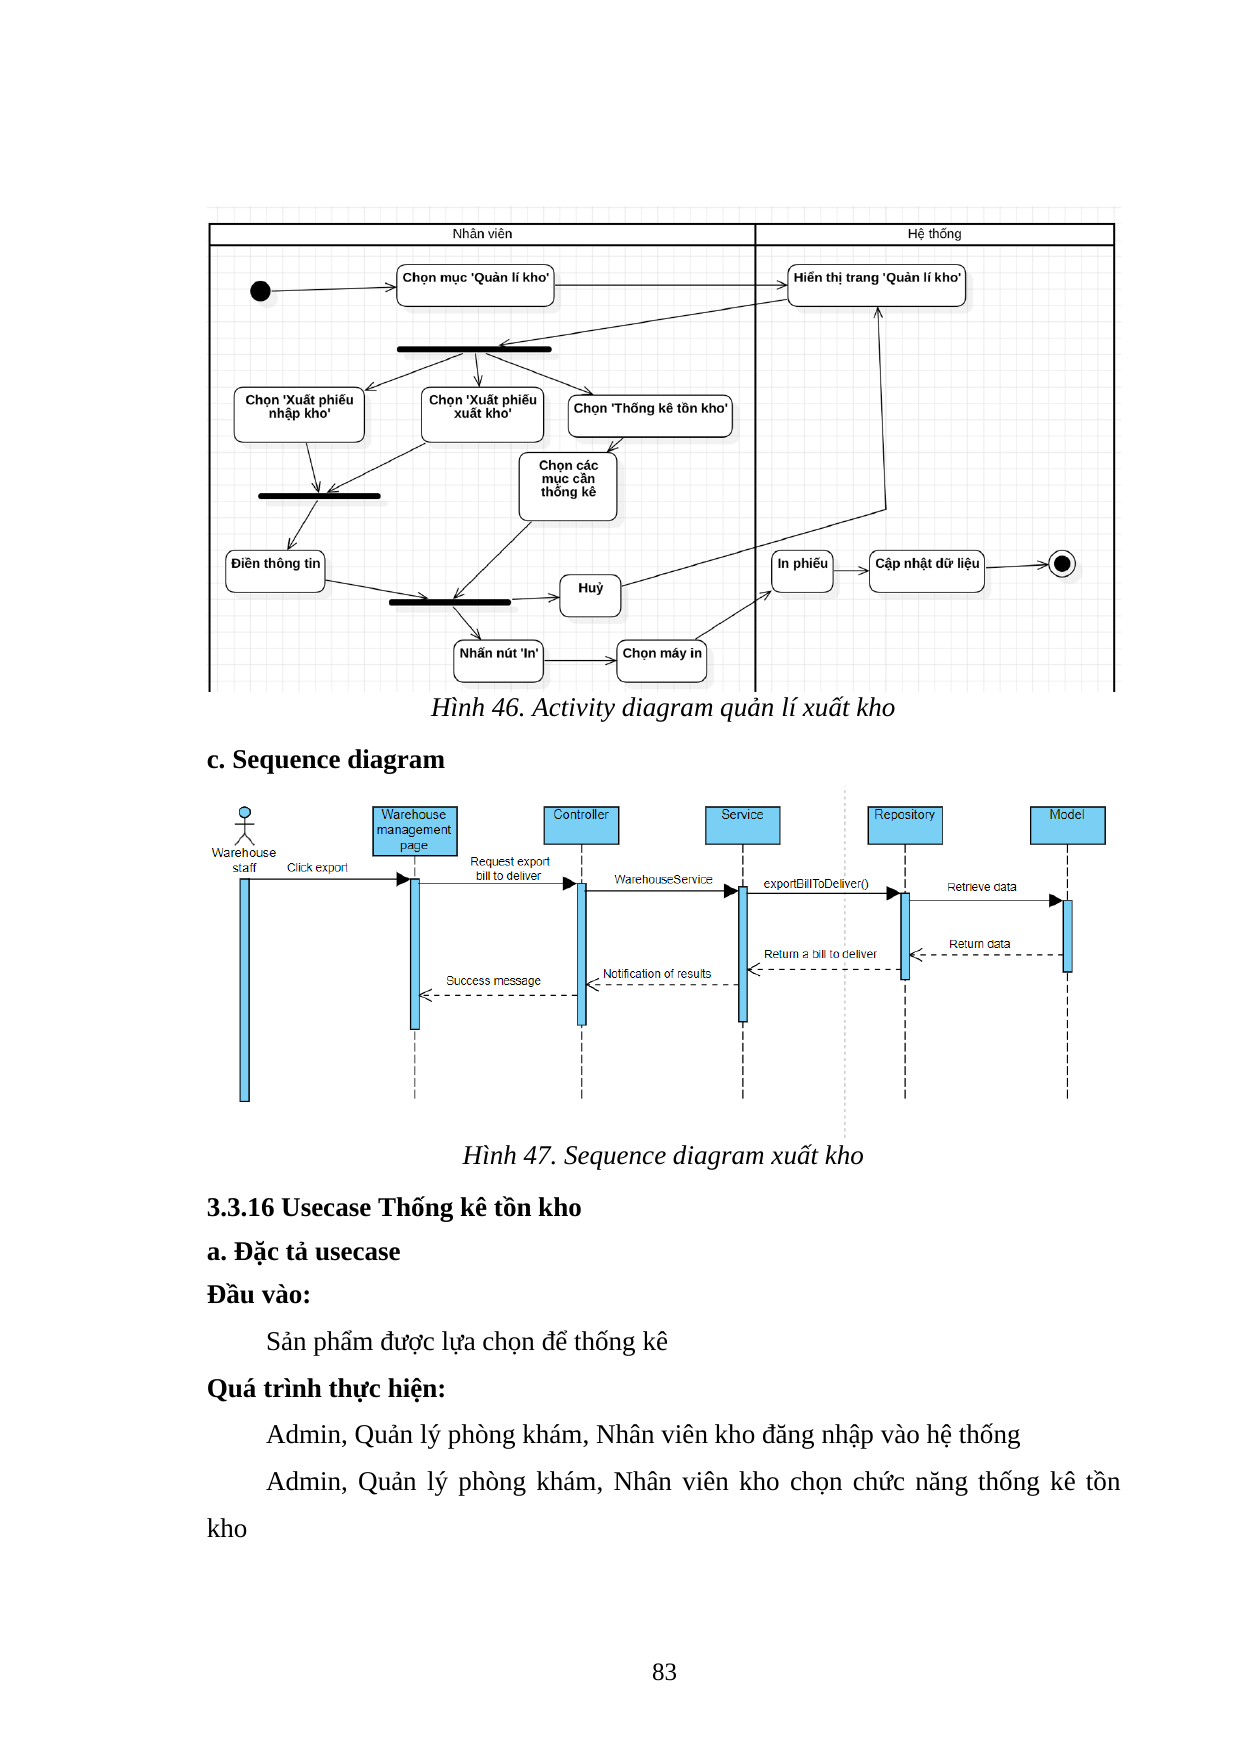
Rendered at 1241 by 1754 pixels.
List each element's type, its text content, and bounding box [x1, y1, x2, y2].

picture [206, 206, 1122, 692]
subtitle Admin, Quản lý phòng khám, Nhân viên kho chọn chức năng thống kê tồn kho [207, 1465, 1122, 1543]
subtitle Admin, Quản lý phòng khám, Nhân viên kho đăng nhập vào hệ thống [207, 1419, 1122, 1450]
text Đầu vào: [207, 1279, 1122, 1310]
subtitle 3.3.16 Usecase Thống kê tồn kho [207, 1191, 1122, 1222]
subtitle c. Sequence diagram [207, 743, 1122, 774]
subtitle Sản phẩm được lựa chọn để thống kê [207, 1325, 1122, 1356]
picture [206, 786, 1123, 1140]
subtitle a. Đặc tả usecase [207, 1235, 1122, 1266]
text Quá trình thực hiện: [207, 1372, 1122, 1403]
